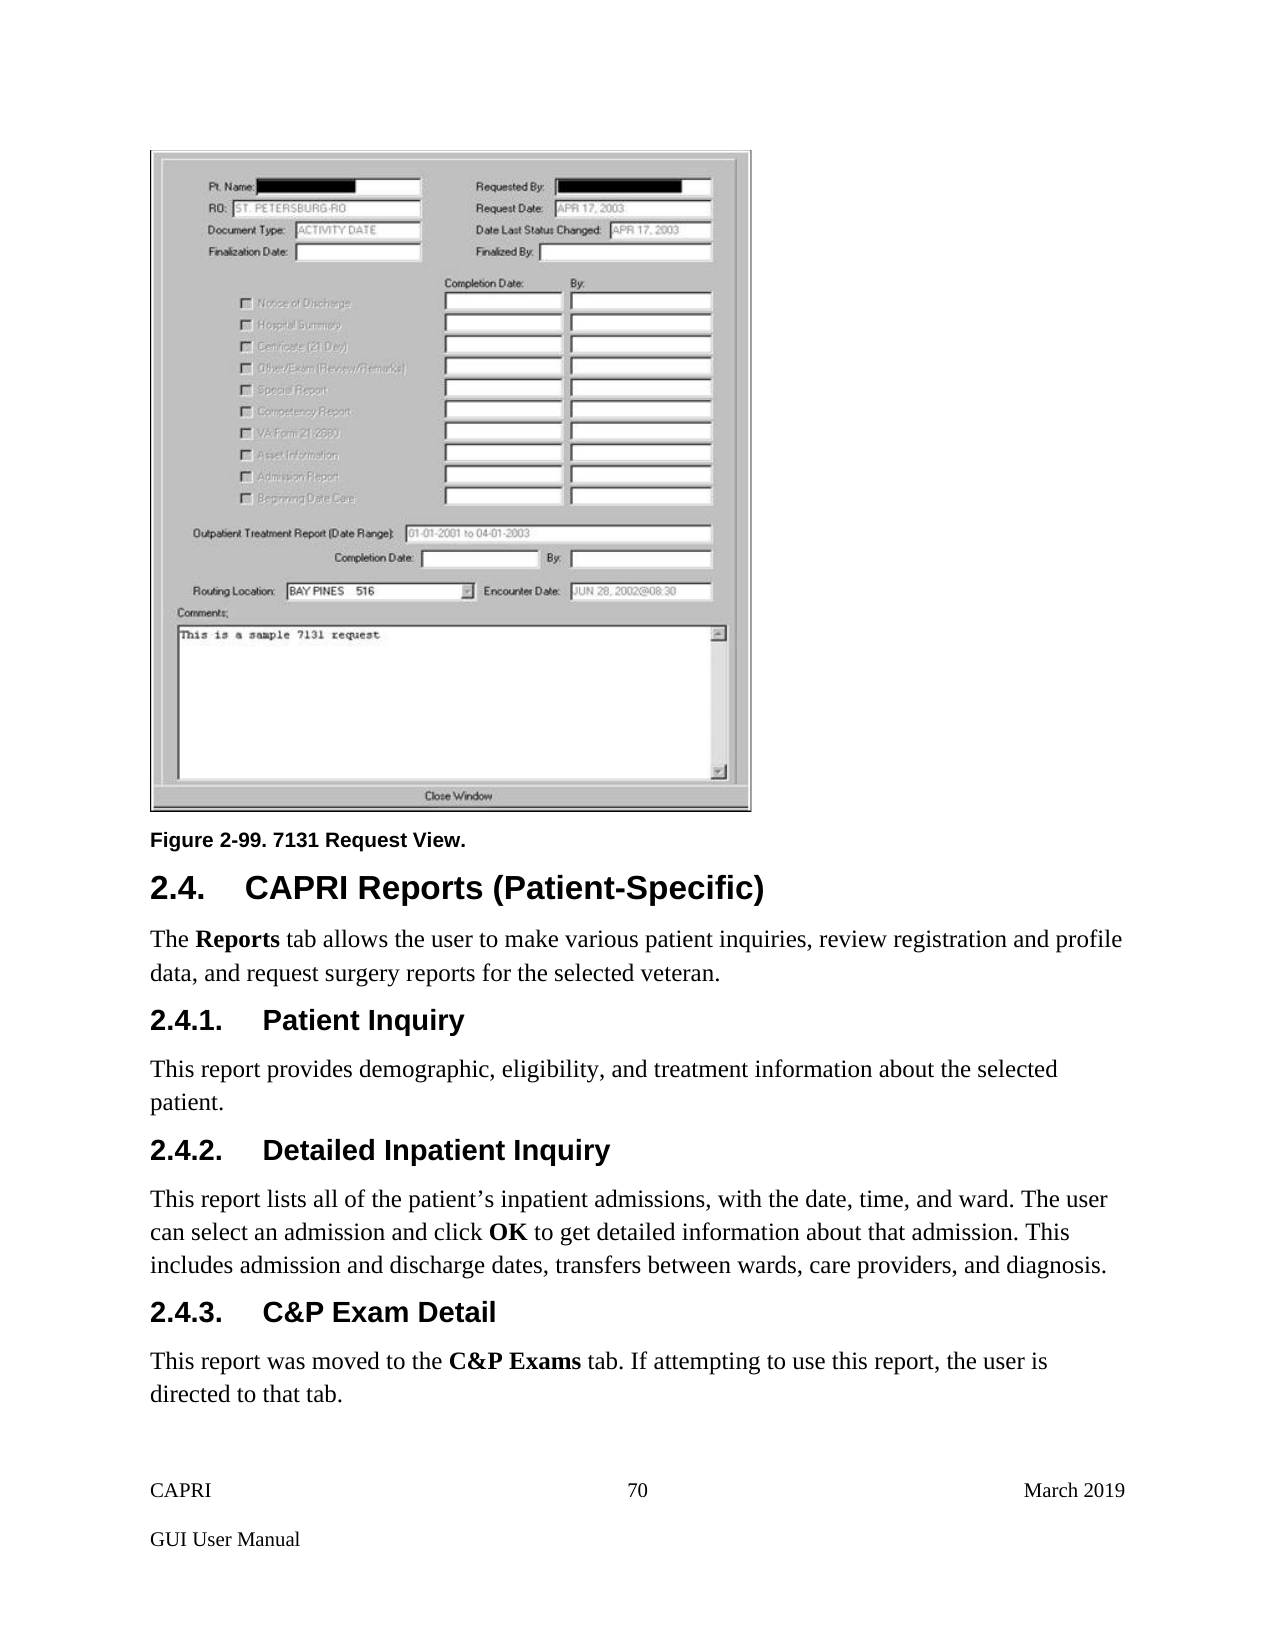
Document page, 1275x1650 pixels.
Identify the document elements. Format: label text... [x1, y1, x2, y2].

text This report was moved to the C&P Exams tab. If attempting to use this report, the user is directed to that tab. [150, 1346, 1125, 1408]
subtitle Detailed Inpatient Inquiry [150, 1133, 1125, 1166]
subtitle CAPRI Reports (Patient-Specific) [150, 868, 1125, 906]
text This report lists all of the patient’s inpatient admissions, with the date, time, and ward. The user can select an admission and click OK to get detailed information about that admission. This includes admission and discharge dates, transfers between wards, care providers, and diagnosis. [150, 1184, 1125, 1278]
text The Reports tab allows the user to make various patient inquiries, review registration and profile data, and request surgery reports for the selected veteran. [150, 924, 1125, 986]
subtitle Patient Inquiry [150, 1003, 1125, 1037]
text This report provides demographic, eligibility, and treatment information about the selected patient. [150, 1054, 1125, 1116]
picture [150, 150, 752, 812]
text Figure 2-99. 7131 Request View. [150, 828, 1125, 852]
subtitle C&P Exam Detail [150, 1295, 1125, 1329]
